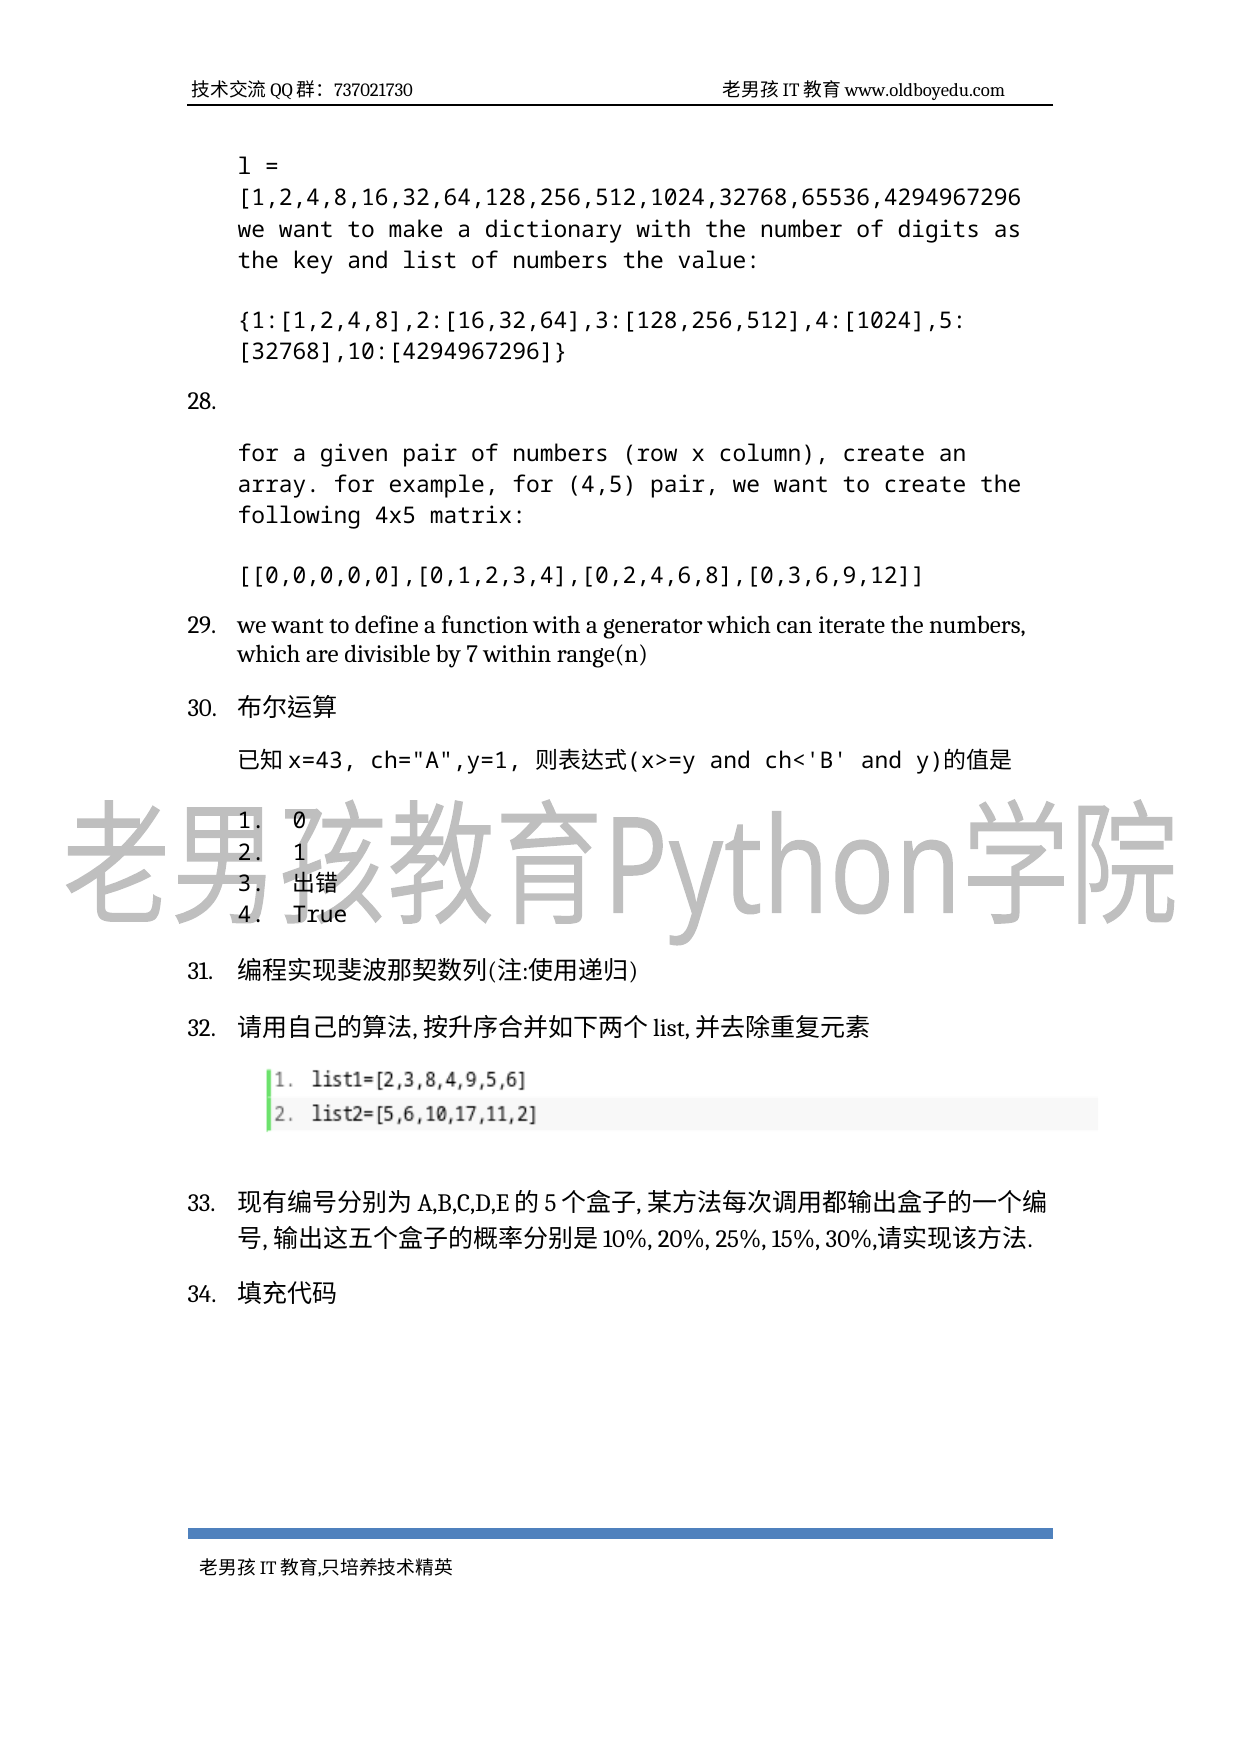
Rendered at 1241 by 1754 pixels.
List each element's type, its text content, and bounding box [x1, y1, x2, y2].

list l = [1,2,4,8,16,32,64,128,256,512,1024,32768,65536,4294967296 we want to make a dictionary with the number of digits as the key and list of numbers the value: {1:[1,2,4,8],2:[16,32,64],3:[128,256,512],4:[1024],5:[32768],10:[4294967296]} [187, 150, 1053, 366]
list 请用自己的算法, 按升序合并如下两个list, 并去除重复元素 [187, 1007, 1053, 1044]
list 已知x=43, ch="A",y=1, 则表达式(x>=y and ch<'B' and y)的值是 1. 0 2. 1 3. 出错 4. True [187, 744, 1053, 929]
list 填充代码 [187, 1276, 1053, 1309]
list 编程实现斐波那契数列(注:使用递归) [187, 950, 1053, 987]
list 现有编号分别为A,B,C,D,E的5个盒子, 某方法每次调用都输出盒子的一个编号, 输出这五个盒子的概率分别是10%, 20%, 25%, 15%, 30%,请实现该方法. [187, 1182, 1053, 1255]
list for a given pair of numbers (row x column), create an array. for example, for (4,5) pair, we want to create the following 4x5 matrix: [[0,0,0,0,0],[0,1,2,3,4],[0,2,4,6,8],[0,3,6,9,12]] [187, 437, 1053, 590]
list we want to define a function with a generator which can iterate the numbers, which are divisible by 7 within range(n) [187, 611, 1053, 669]
list 布尔运算 [187, 689, 1053, 724]
